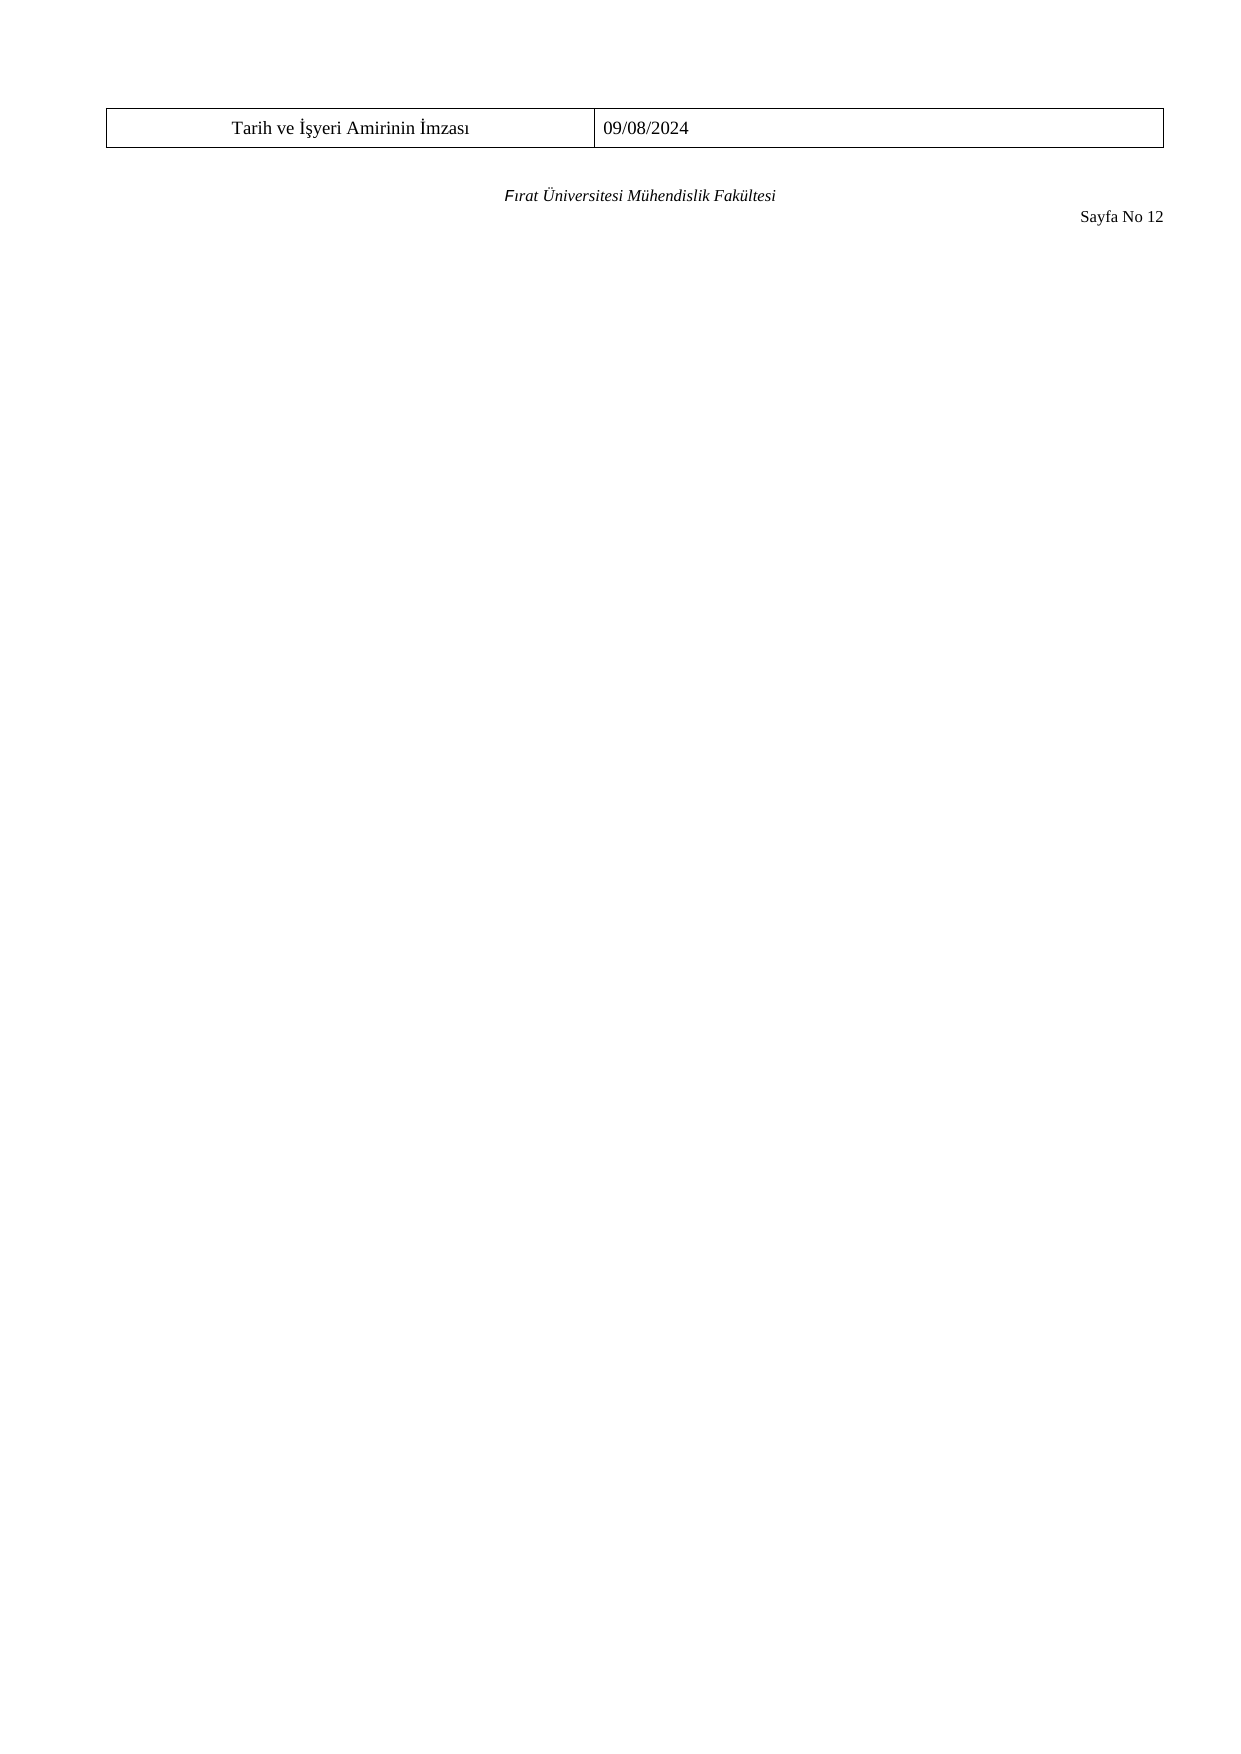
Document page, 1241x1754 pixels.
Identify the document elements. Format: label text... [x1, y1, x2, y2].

text Fırat Üniversitesi Mühendislik Fakültesi [118, 186, 1163, 207]
table_cell Tarih ve İşyeri Amirinin İmzası [107, 109, 594, 147]
text Sayfa No 12 [118, 207, 1163, 226]
table_cell 09/08/2024 [595, 109, 1163, 147]
